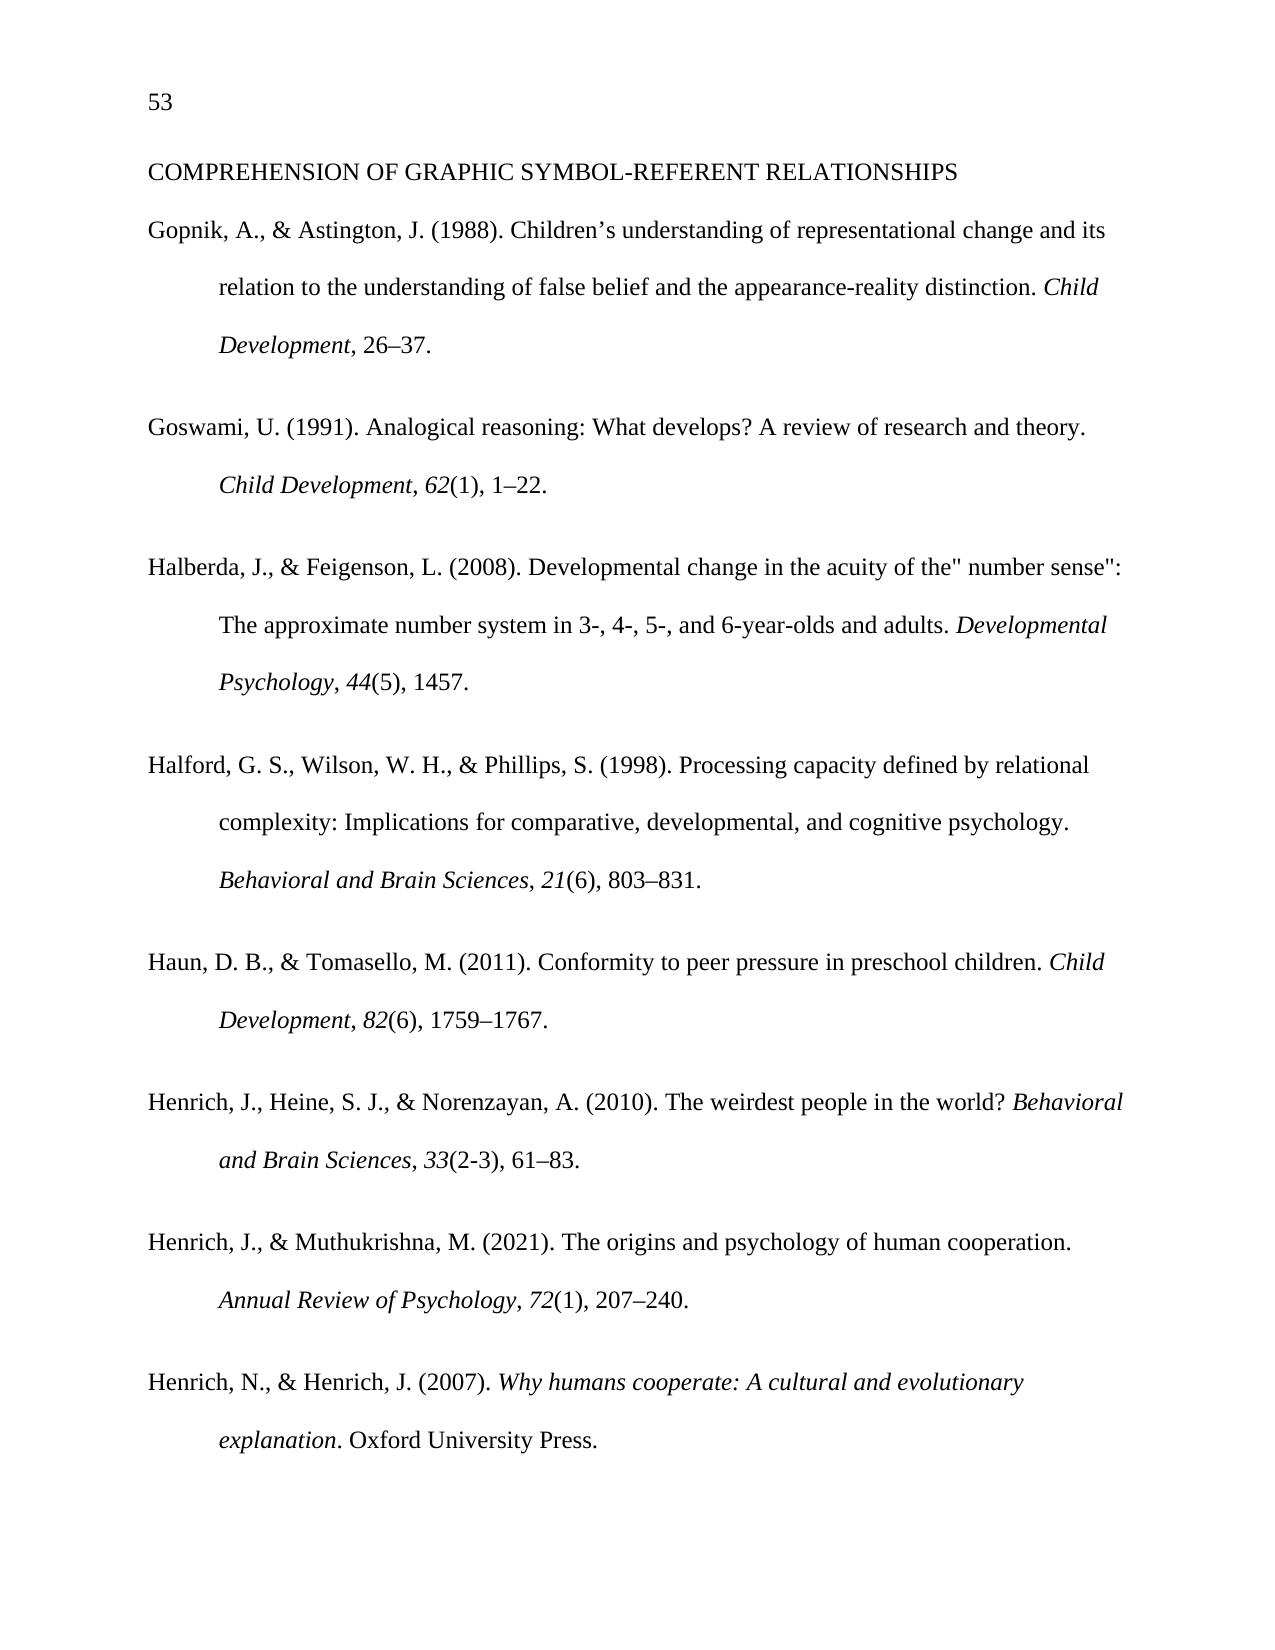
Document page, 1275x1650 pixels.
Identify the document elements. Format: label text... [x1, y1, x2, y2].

text Gopnik, A., & Astington, J. (1988). Children’s understanding of representational change and its relation to the understanding of false belief and the appearance-reality distinction. Child Development, 26–37. [148, 215, 1127, 359]
text Henrich, N., & Henrich, J. (2007). Why humans cooperate: A cultural and evolutionary explanation. Oxford University Press. [148, 1367, 1127, 1454]
text Goswami, U. (1991). Analogical reasoning: What develops? A review of research and theory. Child Development, 62(1), 1–22. [148, 412, 1127, 499]
text Halford, G. S., Wilson, W. H., & Phillips, S. (1998). Processing capacity defined by relational complexity: Implications for comparative, developmental, and cognitive psychology. Behavioral and Brain Sciences, 21(6), 803–831. [148, 750, 1127, 894]
text Henrich, J., Heine, S. J., & Norenzayan, A. (2010). The weirdest people in the world? Behavioral and Brain Sciences, 33(2-3), 61–83. [148, 1087, 1127, 1174]
text Henrich, J., & Muthukrishna, M. (2021). The origins and psychology of human cooperation. Annual Review of Psychology, 72(1), 207–240. [148, 1227, 1127, 1314]
text Halberda, J., & Feigenson, L. (2008). Developmental change in the acuity of the" number sense": The approximate number system in 3-, 4-, 5-, and 6-year-olds and adults. Developmental Psychology, 44(5), 1457. [148, 552, 1127, 696]
text Haun, D. B., & Tomasello, M. (2011). Conformity to peer pressure in preschool children. Child Development, 82(6), 1759–1767. [148, 947, 1127, 1034]
